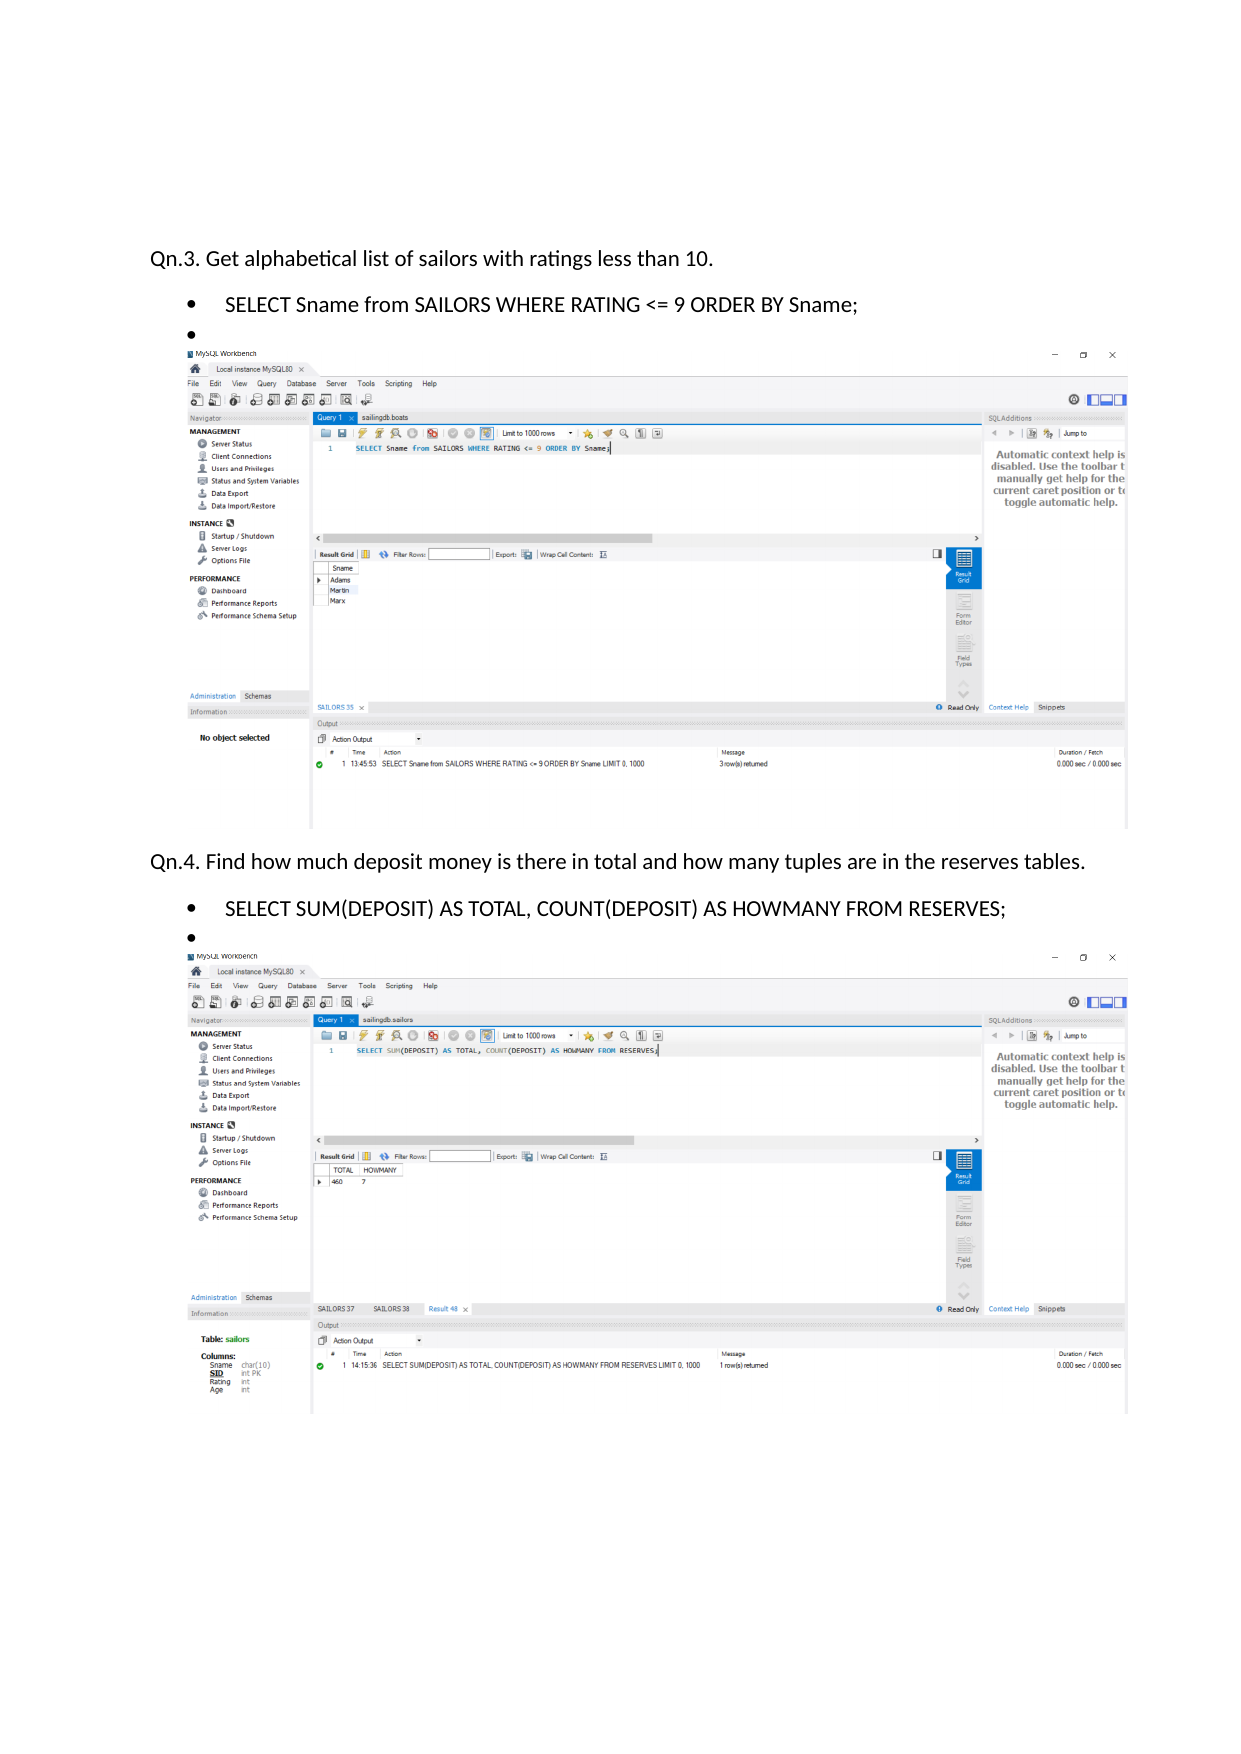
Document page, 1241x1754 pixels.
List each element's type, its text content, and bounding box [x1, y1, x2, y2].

picture [187, 351, 1128, 829]
text Qn.4. Find how much deposit money is there in total and how many tuples are in the reserves tables. [150, 847, 1090, 875]
list SELECT Sname from SAILORS WHERE RATING <= 9 ORDER BY Sname; [187, 291, 1090, 319]
text Qn.3. Get alphabetical list of sailors with ratings less than 10. [150, 244, 1090, 272]
picture [187, 954, 1128, 1414]
list SELECT SUM(DEPOSIT) AS TOTAL, COUNT(DEPOSIT) AS HOWMANY FROM RESERVES; [187, 894, 1090, 922]
